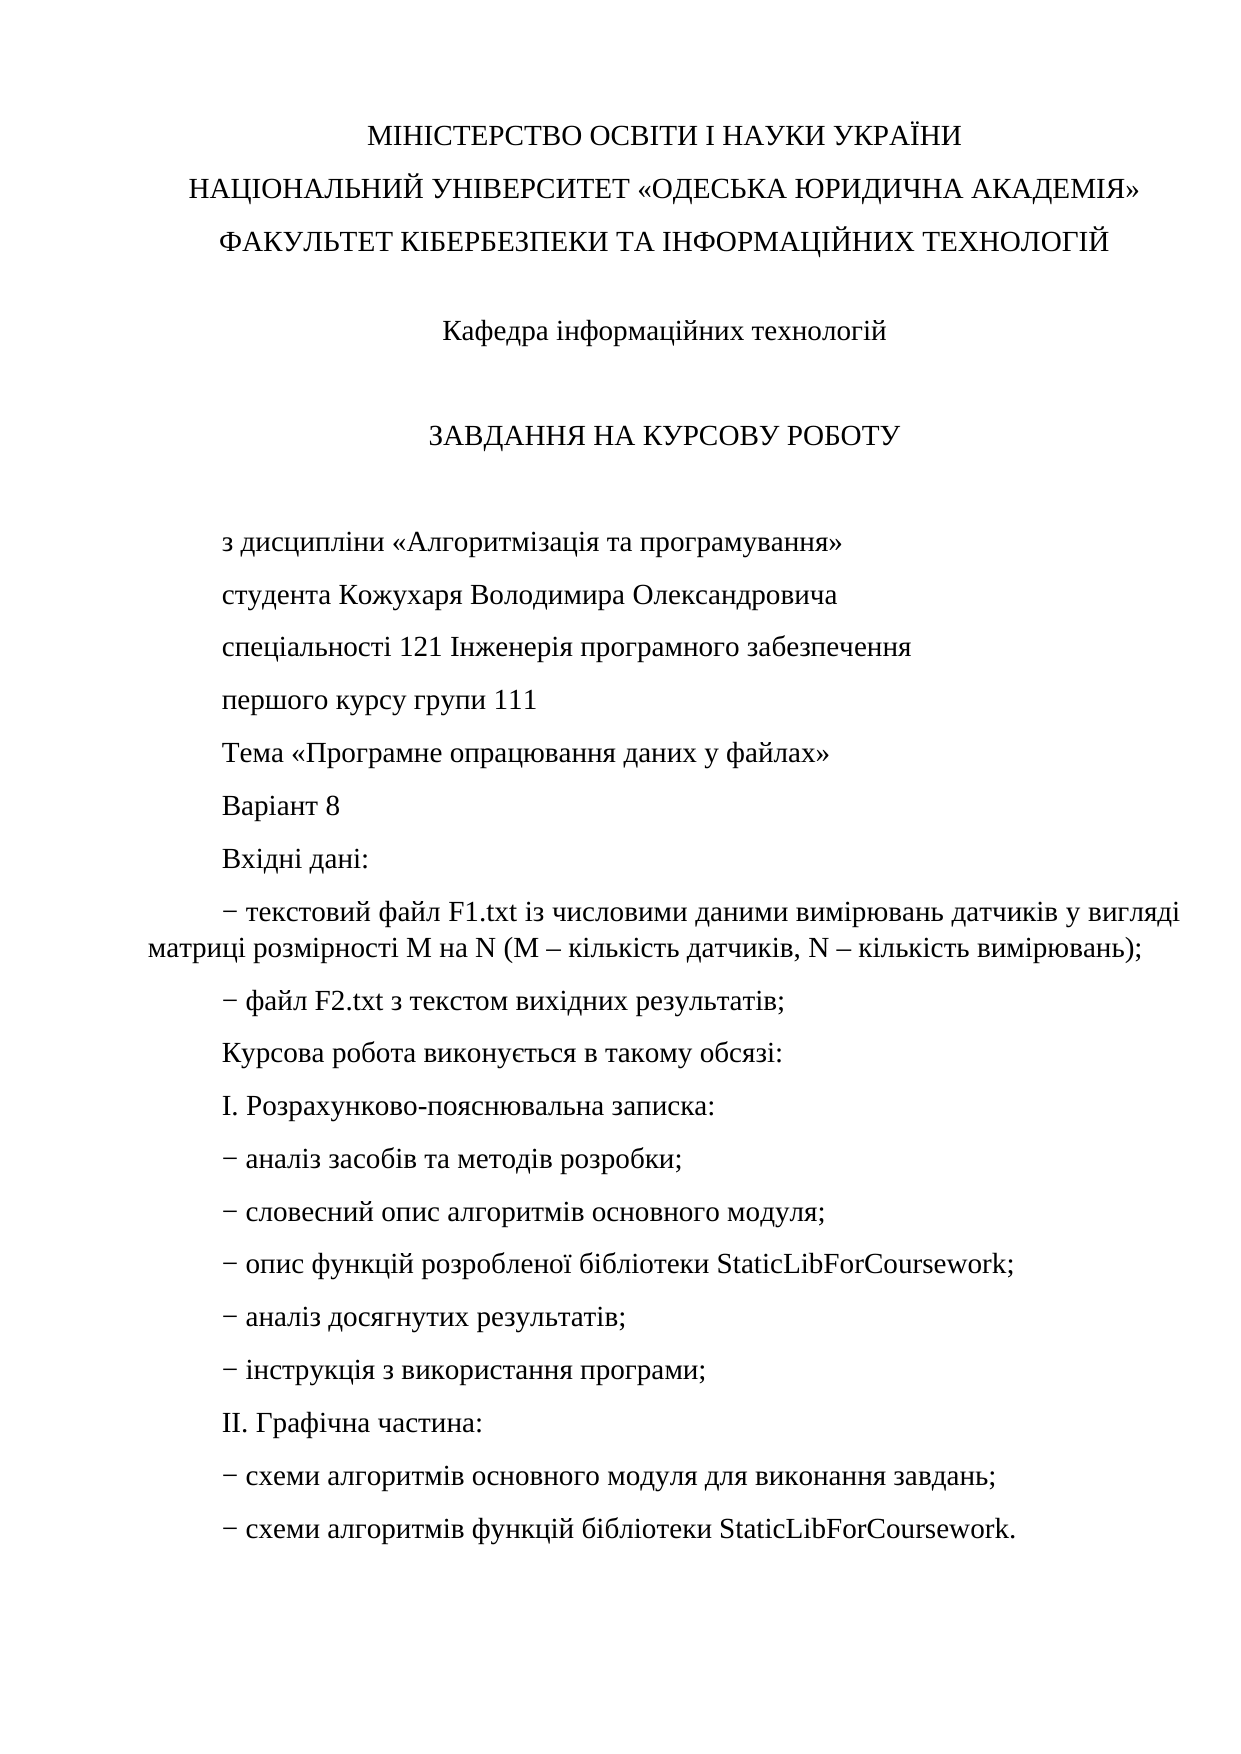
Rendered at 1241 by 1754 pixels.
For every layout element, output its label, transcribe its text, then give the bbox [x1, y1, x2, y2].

text Кафедра інформаційних технологій [148, 313, 1181, 346]
text Курсова робота виконується в такому обсязі: [148, 1035, 1181, 1069]
text − схеми алгоритмів функцій бібліотеки StaticLibForCoursework. [148, 1511, 1181, 1544]
text ФАКУЛЬТЕТ КІБЕРБЕЗПЕКИ ТА ІНФОРМАЦІЙНИХ ТЕХНОЛОГІЙ [148, 224, 1181, 257]
text Вхідні дані: [148, 841, 1181, 874]
text − схеми алгоритмів основного модуля для виконання завдань; [148, 1458, 1181, 1491]
text − текстовий файл F1.txt із числовими даними вимірювань датчиків у вигляді матриці розмірності M на N (M – кількість датчиків, N – кількість вимірювань); [148, 894, 1181, 963]
text − файл F2.txt з текстом вихідних результатів; [148, 983, 1181, 1016]
text Тема «Програмне опрацювання даних у файлах» [148, 735, 1181, 769]
text I. Розрахунково-пояснювальна записка: [148, 1088, 1181, 1122]
text Варіант 8 [148, 788, 1181, 822]
text − словесний опис алгоритмів основного модуля; [148, 1194, 1181, 1227]
text II. Графічна частина: [148, 1405, 1181, 1439]
text − аналіз засобів та методів розробки; [148, 1141, 1181, 1174]
text − аналіз досягнутих результатів; [148, 1299, 1181, 1333]
text з дисципліни «Алгоритмізація та програмування» [148, 524, 1181, 557]
text НАЦІОНАЛЬНИЙ УНІВЕРСИТЕТ «ОДЕСЬКА ЮРИДИЧНА АКАДЕМІЯ» [148, 171, 1181, 204]
text першого курсу групи 111 [148, 682, 1181, 716]
text − інструкція з використання програми; [148, 1352, 1181, 1386]
text ЗАВДАННЯ НА КУРСОВУ РОБОТУ [148, 418, 1181, 452]
text − опис функцій розробленої бібліотеки StaticLibForCoursework; [148, 1247, 1181, 1280]
text МІНІСТЕРСТВО ОСВІТИ І НАУКИ УКРАЇНИ [148, 118, 1181, 152]
text студента Кожухаря Володимира Олександровича [148, 577, 1181, 610]
text спеціальності 121 Інженерія програмного забезпечення [148, 629, 1181, 663]
